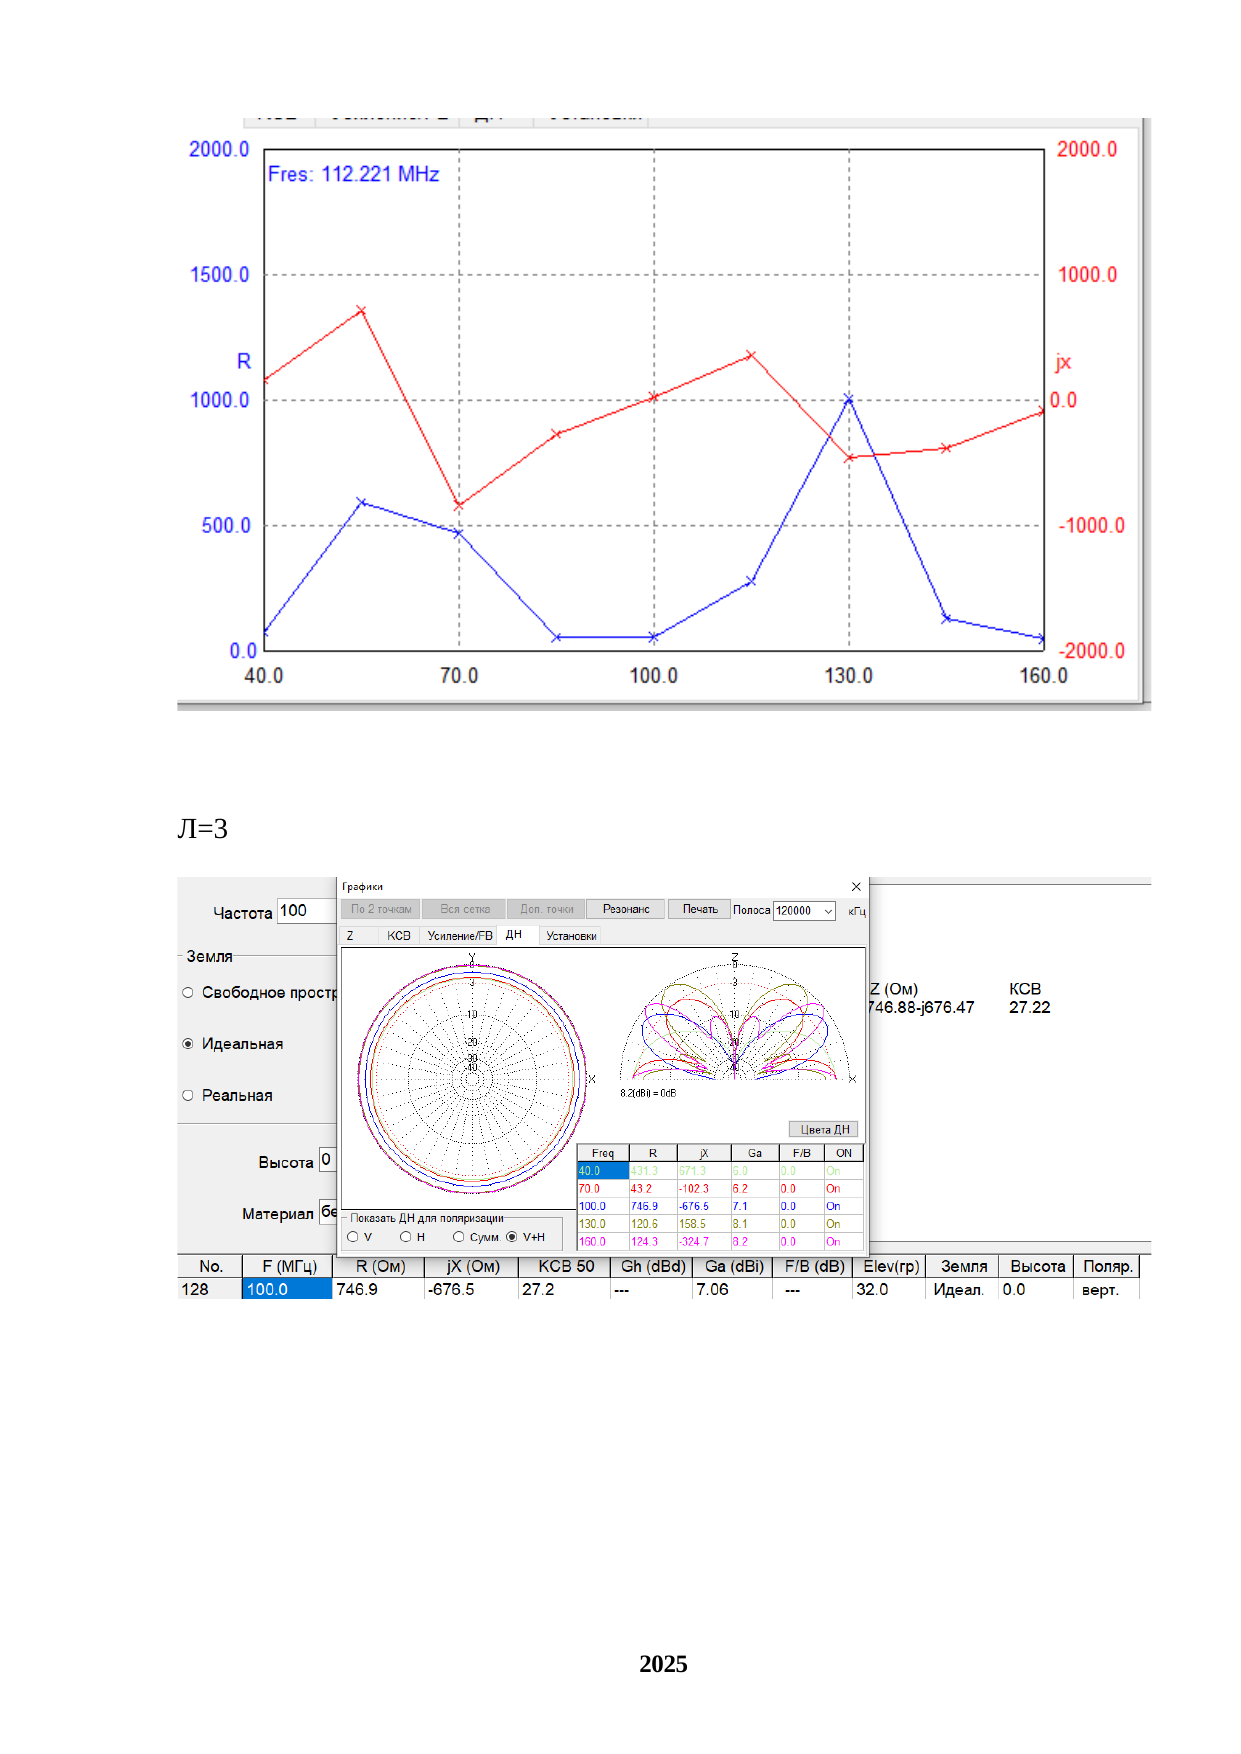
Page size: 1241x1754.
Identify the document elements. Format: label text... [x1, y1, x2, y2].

picture [177, 877, 1152, 1299]
text Л=3 [177, 811, 1152, 844]
picture [177, 118, 1152, 711]
